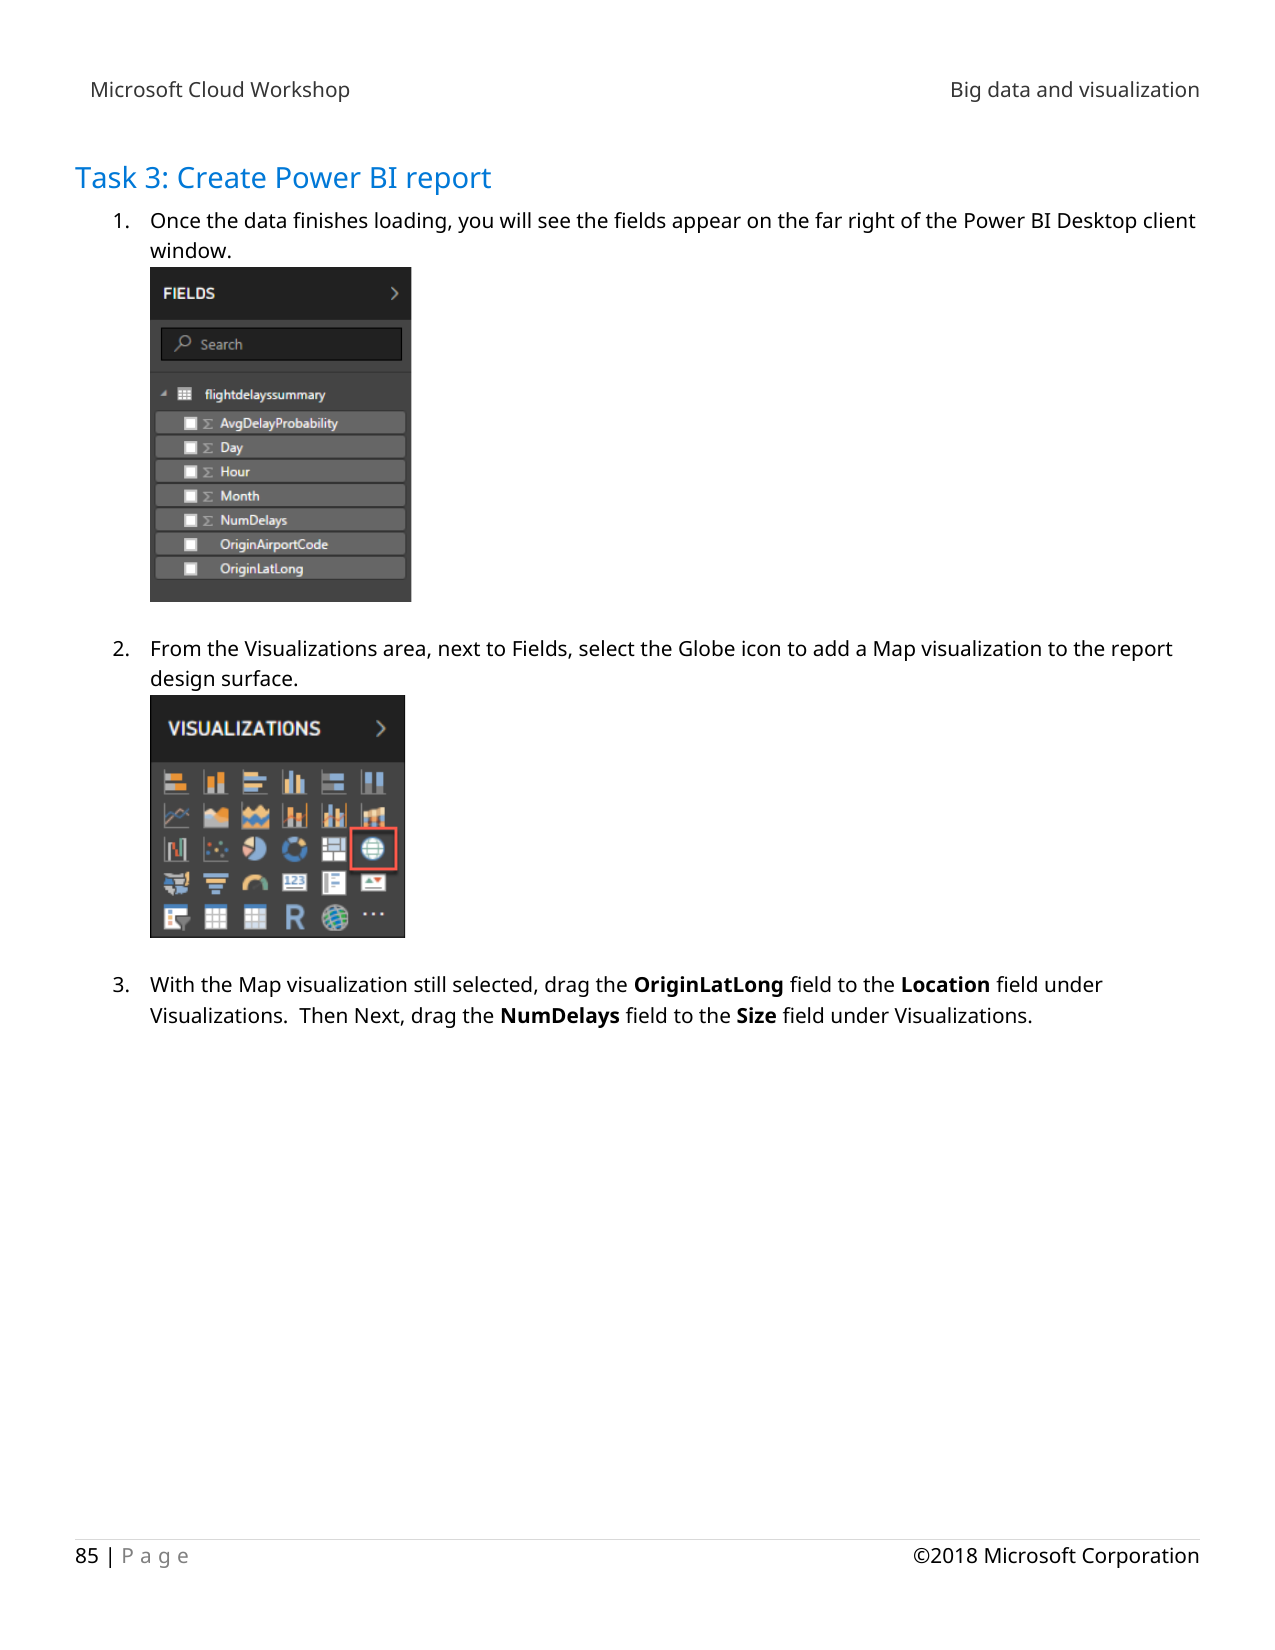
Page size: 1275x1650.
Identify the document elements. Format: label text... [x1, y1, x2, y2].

list From the Visualizations area, next to Fields, select the Globe icon to add a Map visualization to the report design surface. [112, 634, 1200, 693]
picture [150, 267, 412, 602]
subtitle Task 3: Create Power BI report [75, 157, 1200, 197]
picture [150, 695, 406, 938]
list With the Map visualization still selected, drag the OriginLatLong field to the Location field under Visualizations. Then Next, drag the NumDelays field to the Size field under Visualizations. [112, 971, 1200, 1030]
list Once the data finishes loading, you will see the fields appear on the far right of the Power BI Desktop client window. [112, 206, 1200, 265]
